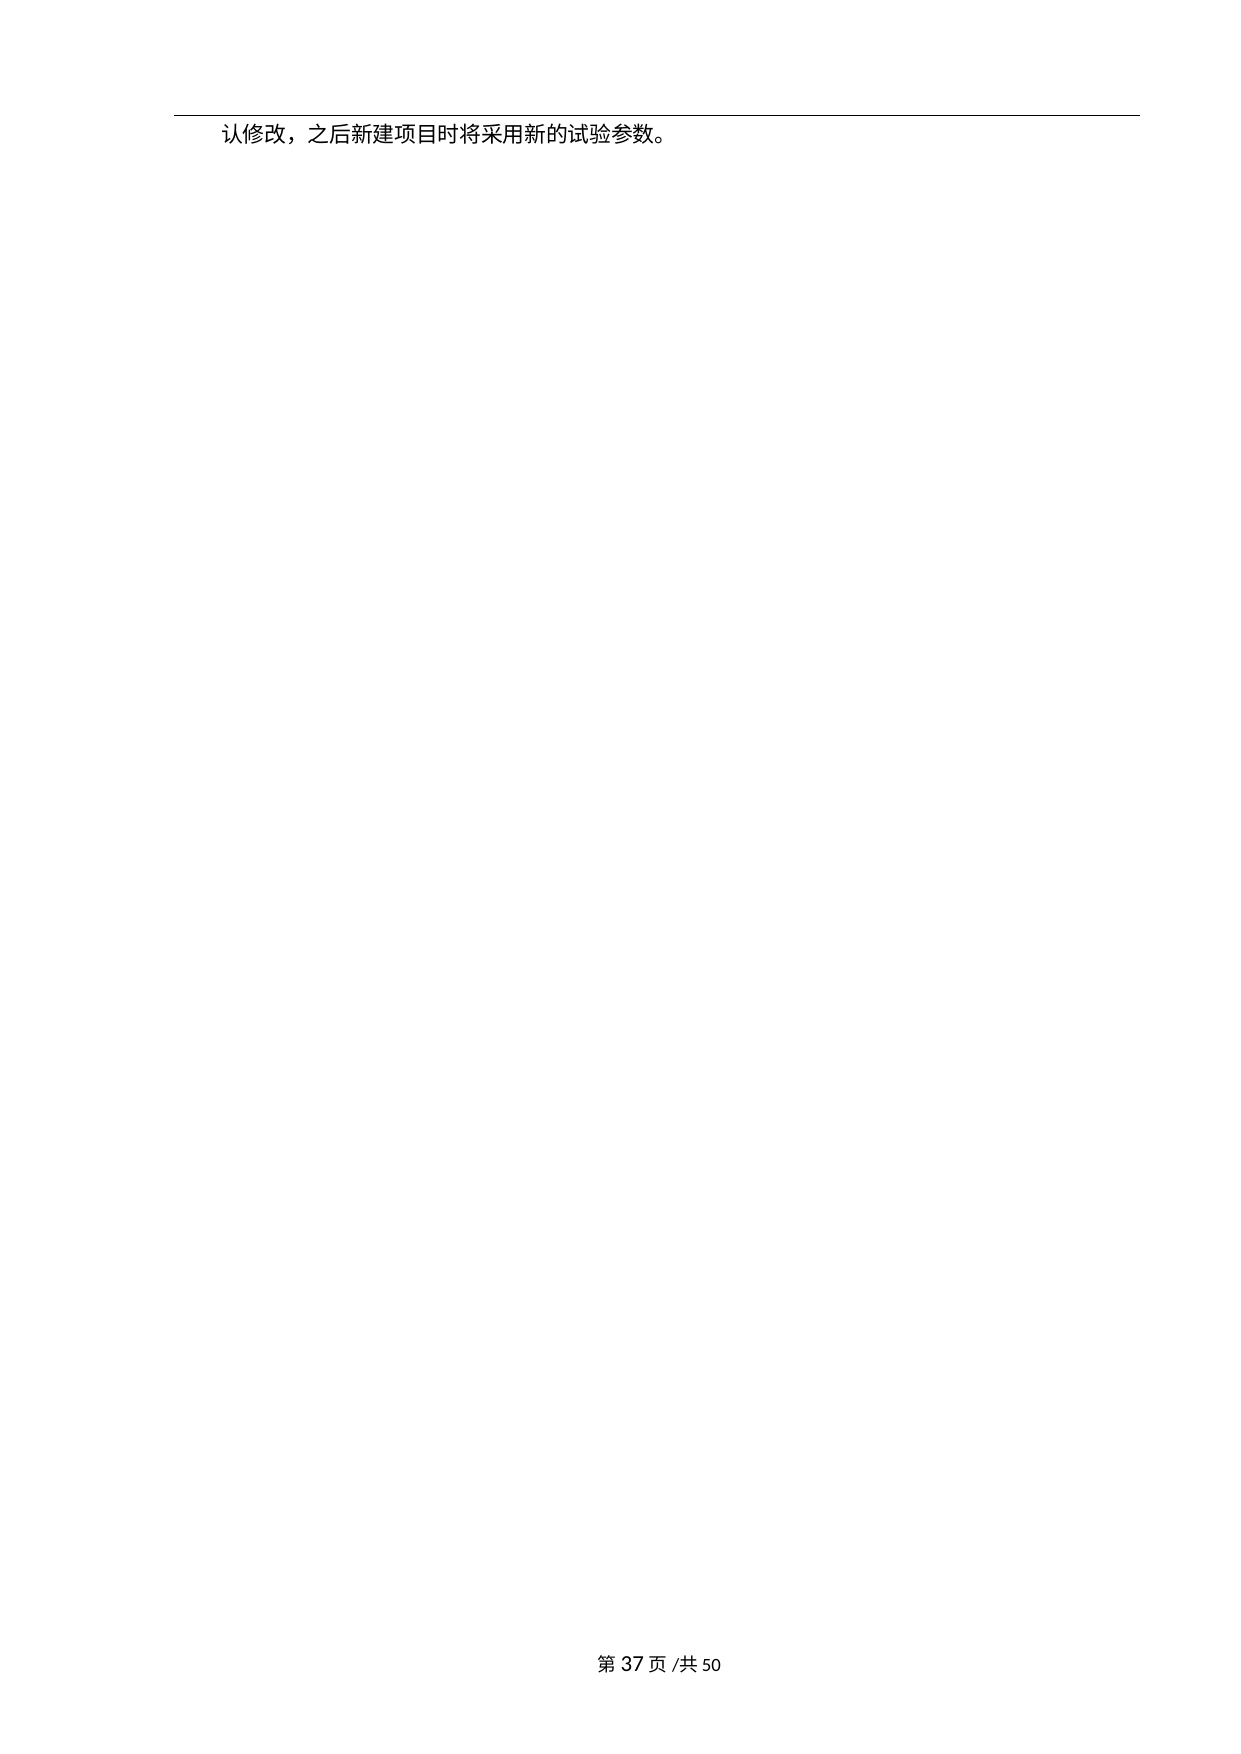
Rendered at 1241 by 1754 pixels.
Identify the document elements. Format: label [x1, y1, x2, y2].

text [221, 117, 1137, 149]
